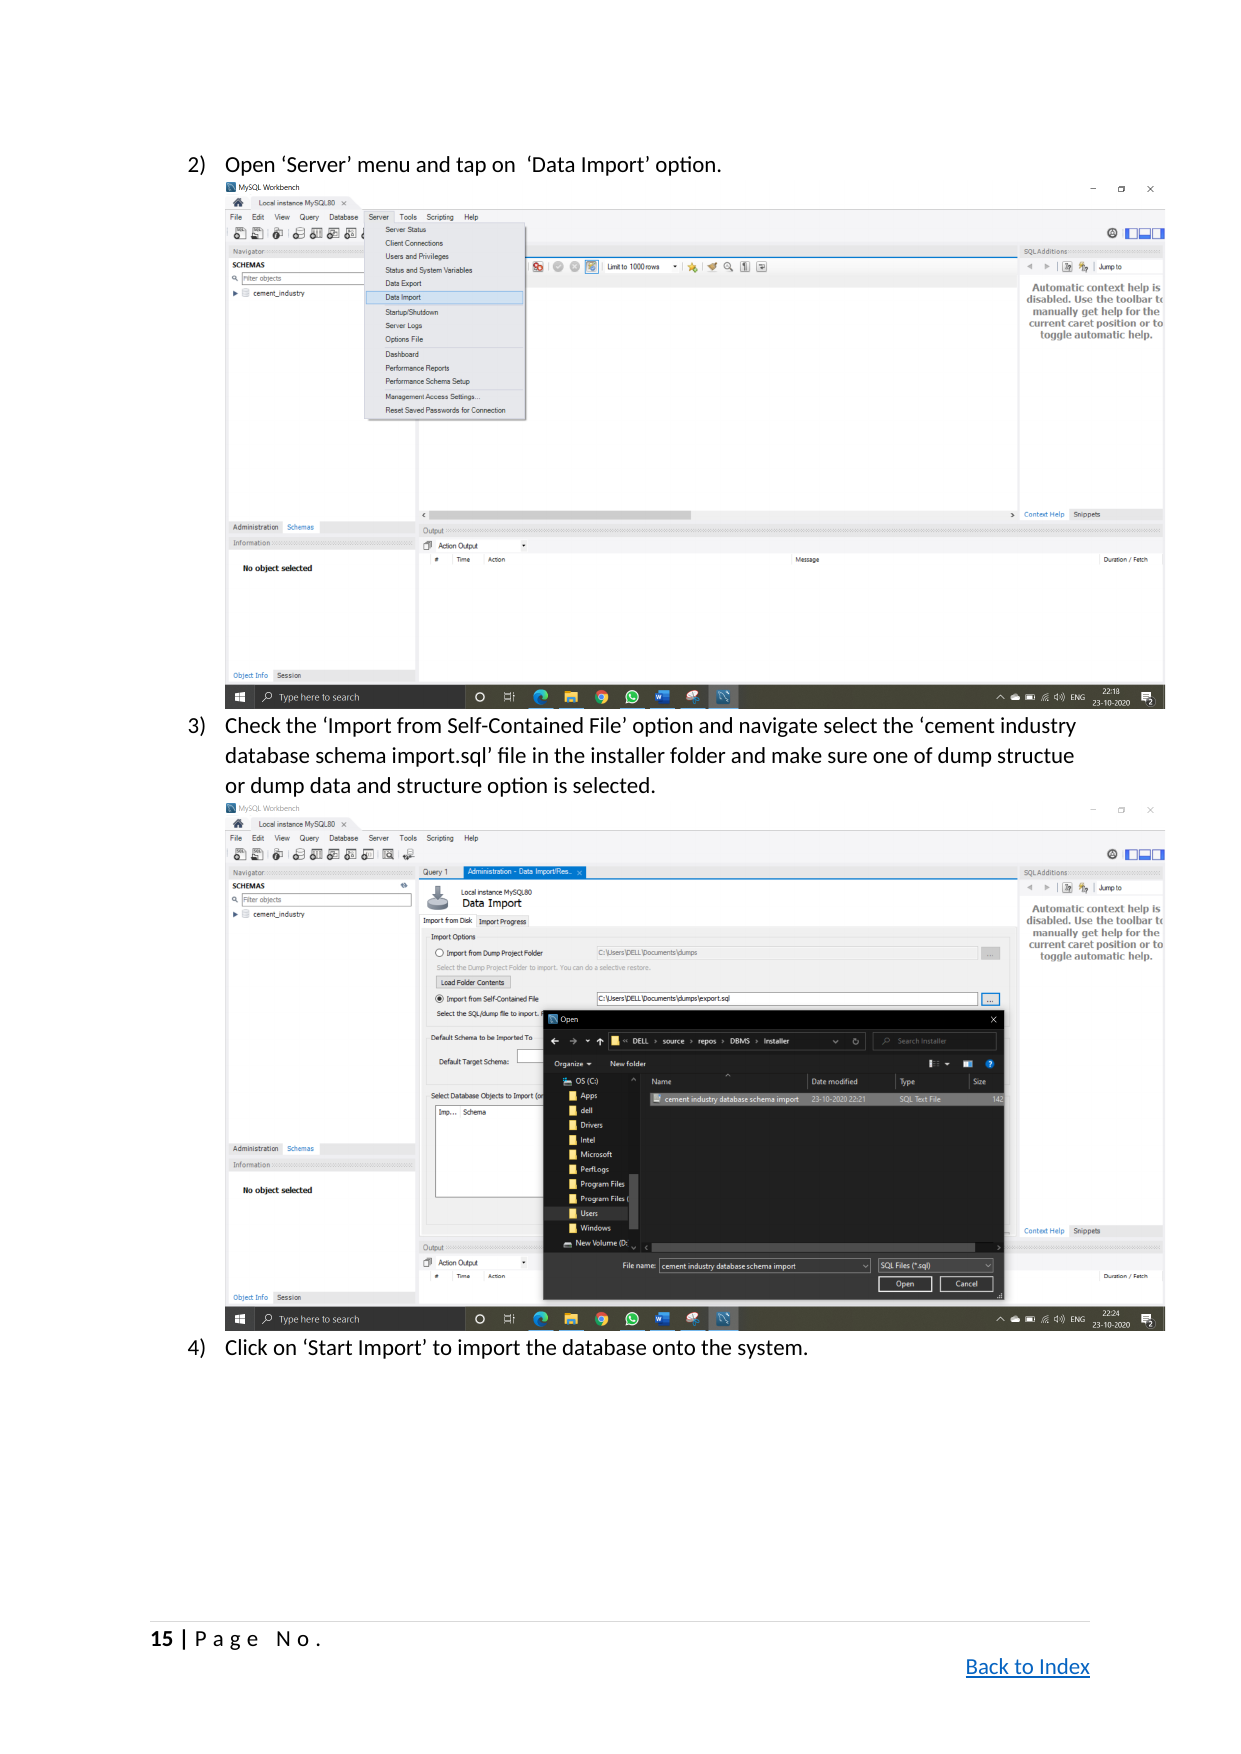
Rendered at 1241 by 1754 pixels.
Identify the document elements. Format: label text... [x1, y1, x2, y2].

list Check the ‘Import from Self-Contained File’ option and navigate select the ‘cement industry database schema import.sql’ file in the installer folder and make sure one of dump structue or dump data and structure option is selected. [187, 711, 1090, 800]
list Click on ‘Start Import’ to import the database onto the system. [187, 1333, 1090, 1361]
picture [225, 180, 1166, 709]
picture [225, 801, 1166, 1331]
